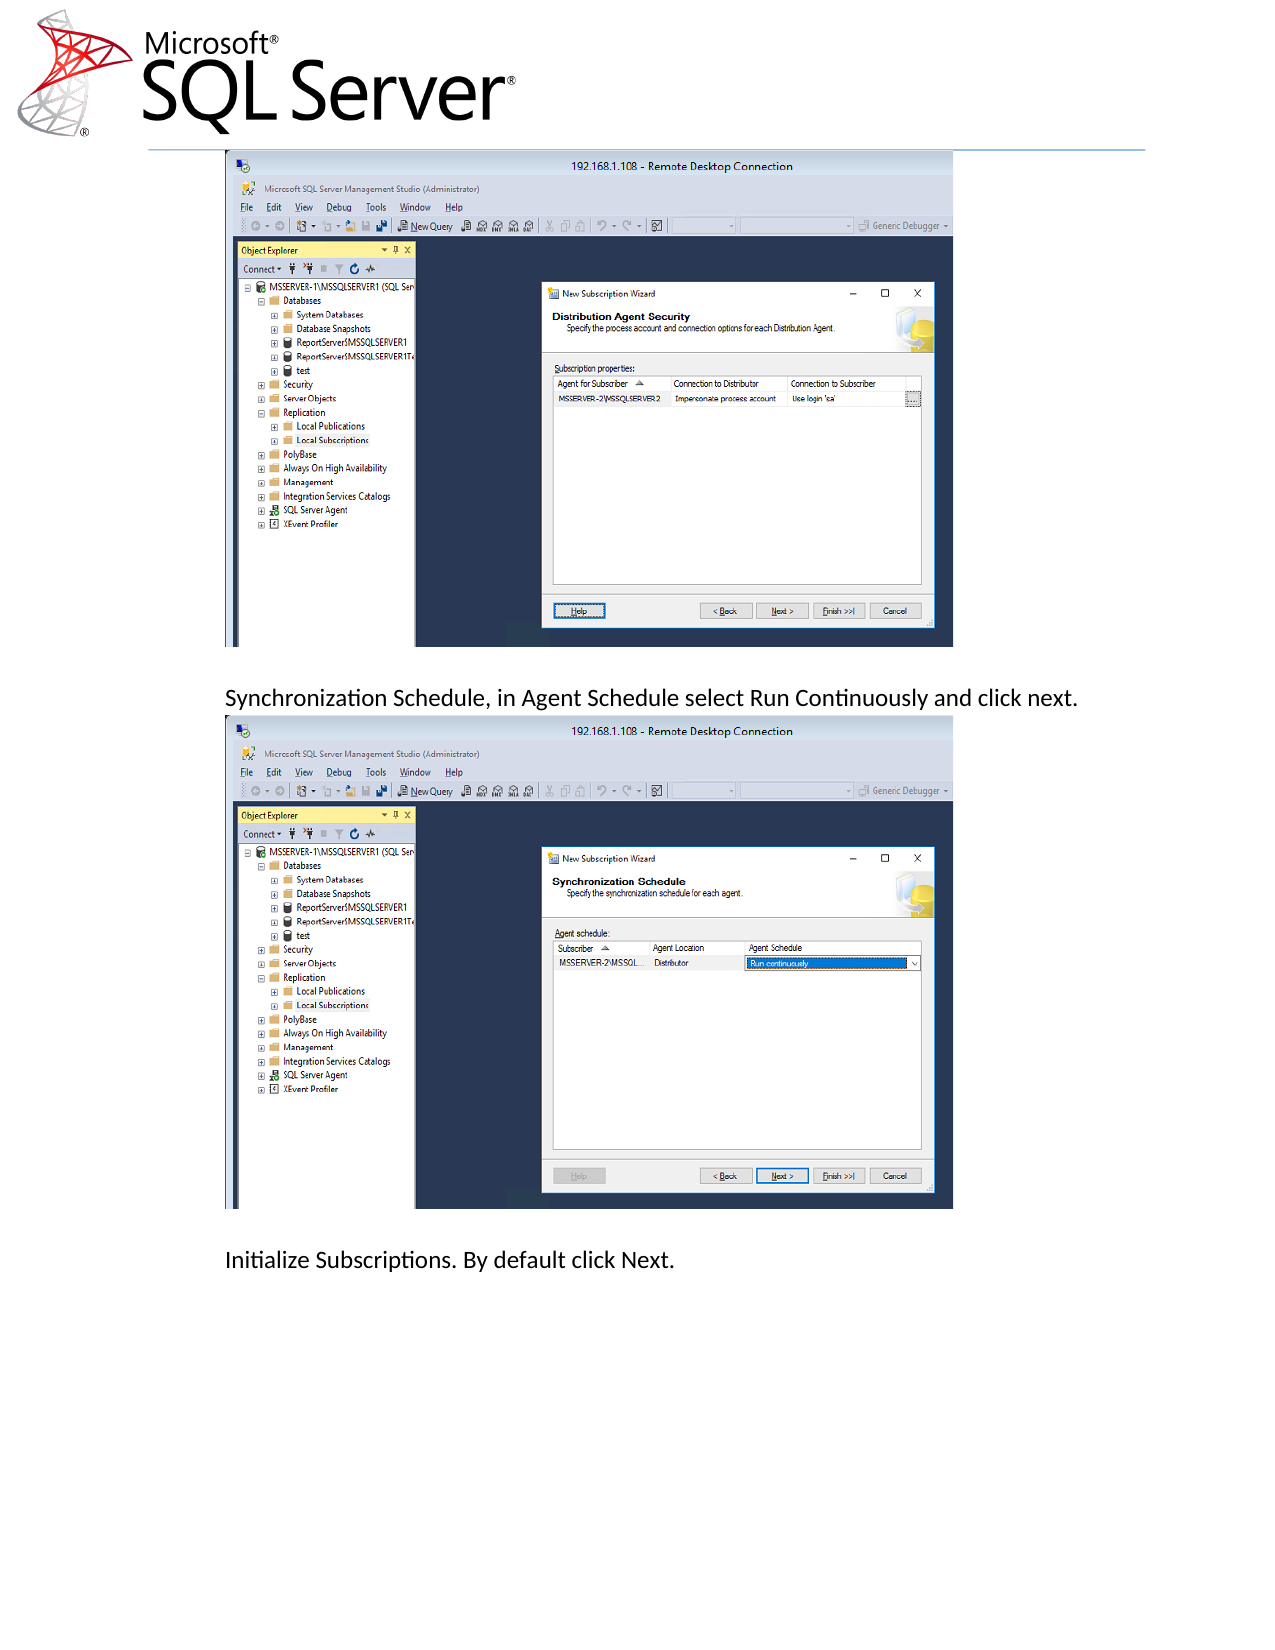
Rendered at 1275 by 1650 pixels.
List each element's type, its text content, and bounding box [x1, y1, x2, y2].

picture [17, 9, 516, 137]
list Synchronization Schedule, in Agent Schedule select Run Continuously and click next. [225, 682, 1125, 712]
list Initialize Subscriptions. By default click Next. [225, 1244, 1125, 1274]
